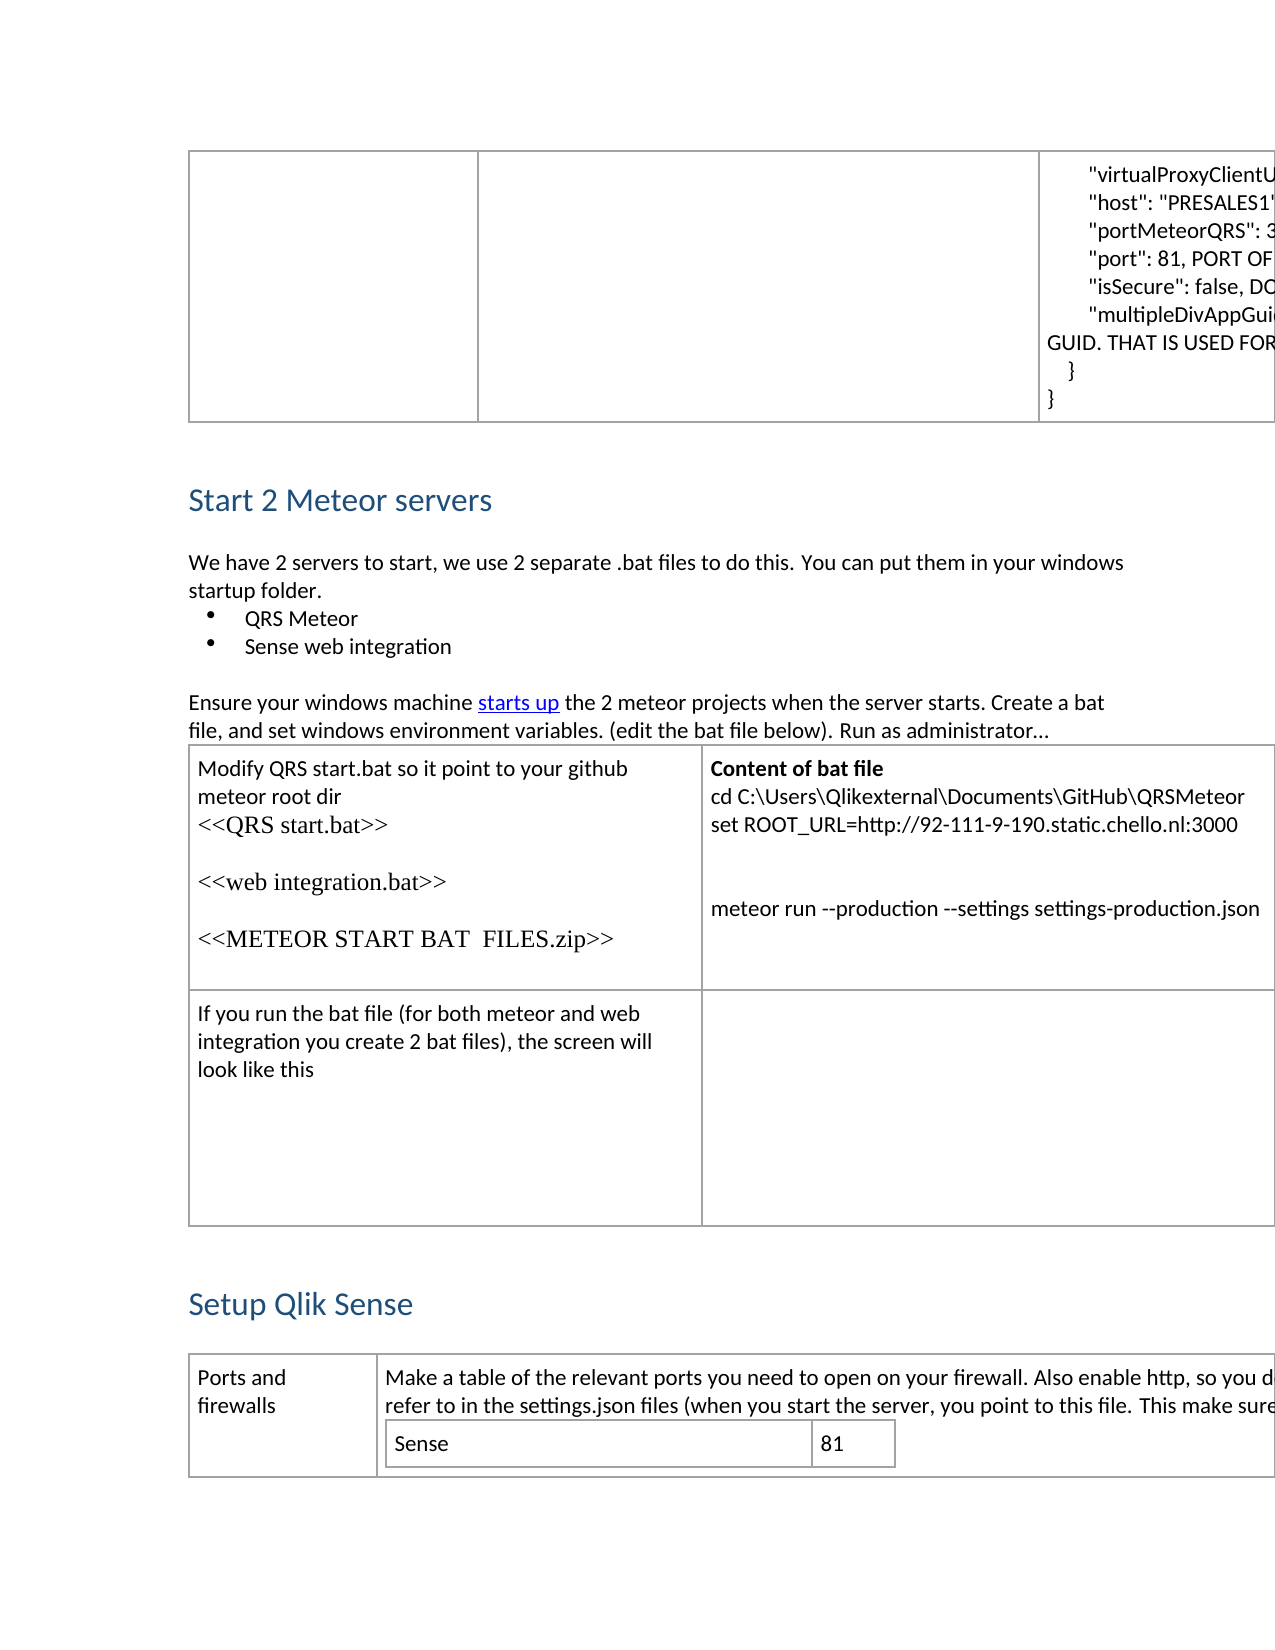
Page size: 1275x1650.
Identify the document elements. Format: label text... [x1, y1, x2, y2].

list QRS Meteor [207, 604, 1125, 632]
text Setup Qlik Sense [188, 1283, 1125, 1324]
table_header Content of bat file cd C:\Users\Qlikexternal\Documents\GitHub\QRSMeteor set ROOT_URL=http://92-111-9-190.static.chello.nl:3000 meteor run --production --settings settings-production.json [703, 746, 1274, 989]
table_header Ports and firewalls [190, 1355, 376, 1476]
table_header Modify QRS start.bat so it point to your github meteor root dir <<QRS start.bat>> <<web integration.bat>> <<METEOR START BAT FILES.zip>> [190, 746, 701, 989]
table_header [479, 152, 1038, 421]
table_cell If you run the bat file (for both meteor and web integration you create 2 bat files), the screen will look like this [190, 991, 701, 1225]
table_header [1040, 152, 1274, 421]
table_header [378, 1355, 1274, 1476]
text We have 2 servers to start, we use 2 separate .bat files to do this. You can put them in your windows startup folder. [188, 548, 1125, 604]
text Start 2 Meteor servers [188, 479, 1125, 520]
table_cell [703, 991, 1274, 1225]
text Ensure your windows machine starts up the 2 meteor projects when the server starts. Create a bat file, and set windows environment variables. (edit the bat file below). Run as administrator… [188, 688, 1125, 744]
list Sense web integration [207, 632, 1125, 660]
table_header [190, 152, 477, 421]
